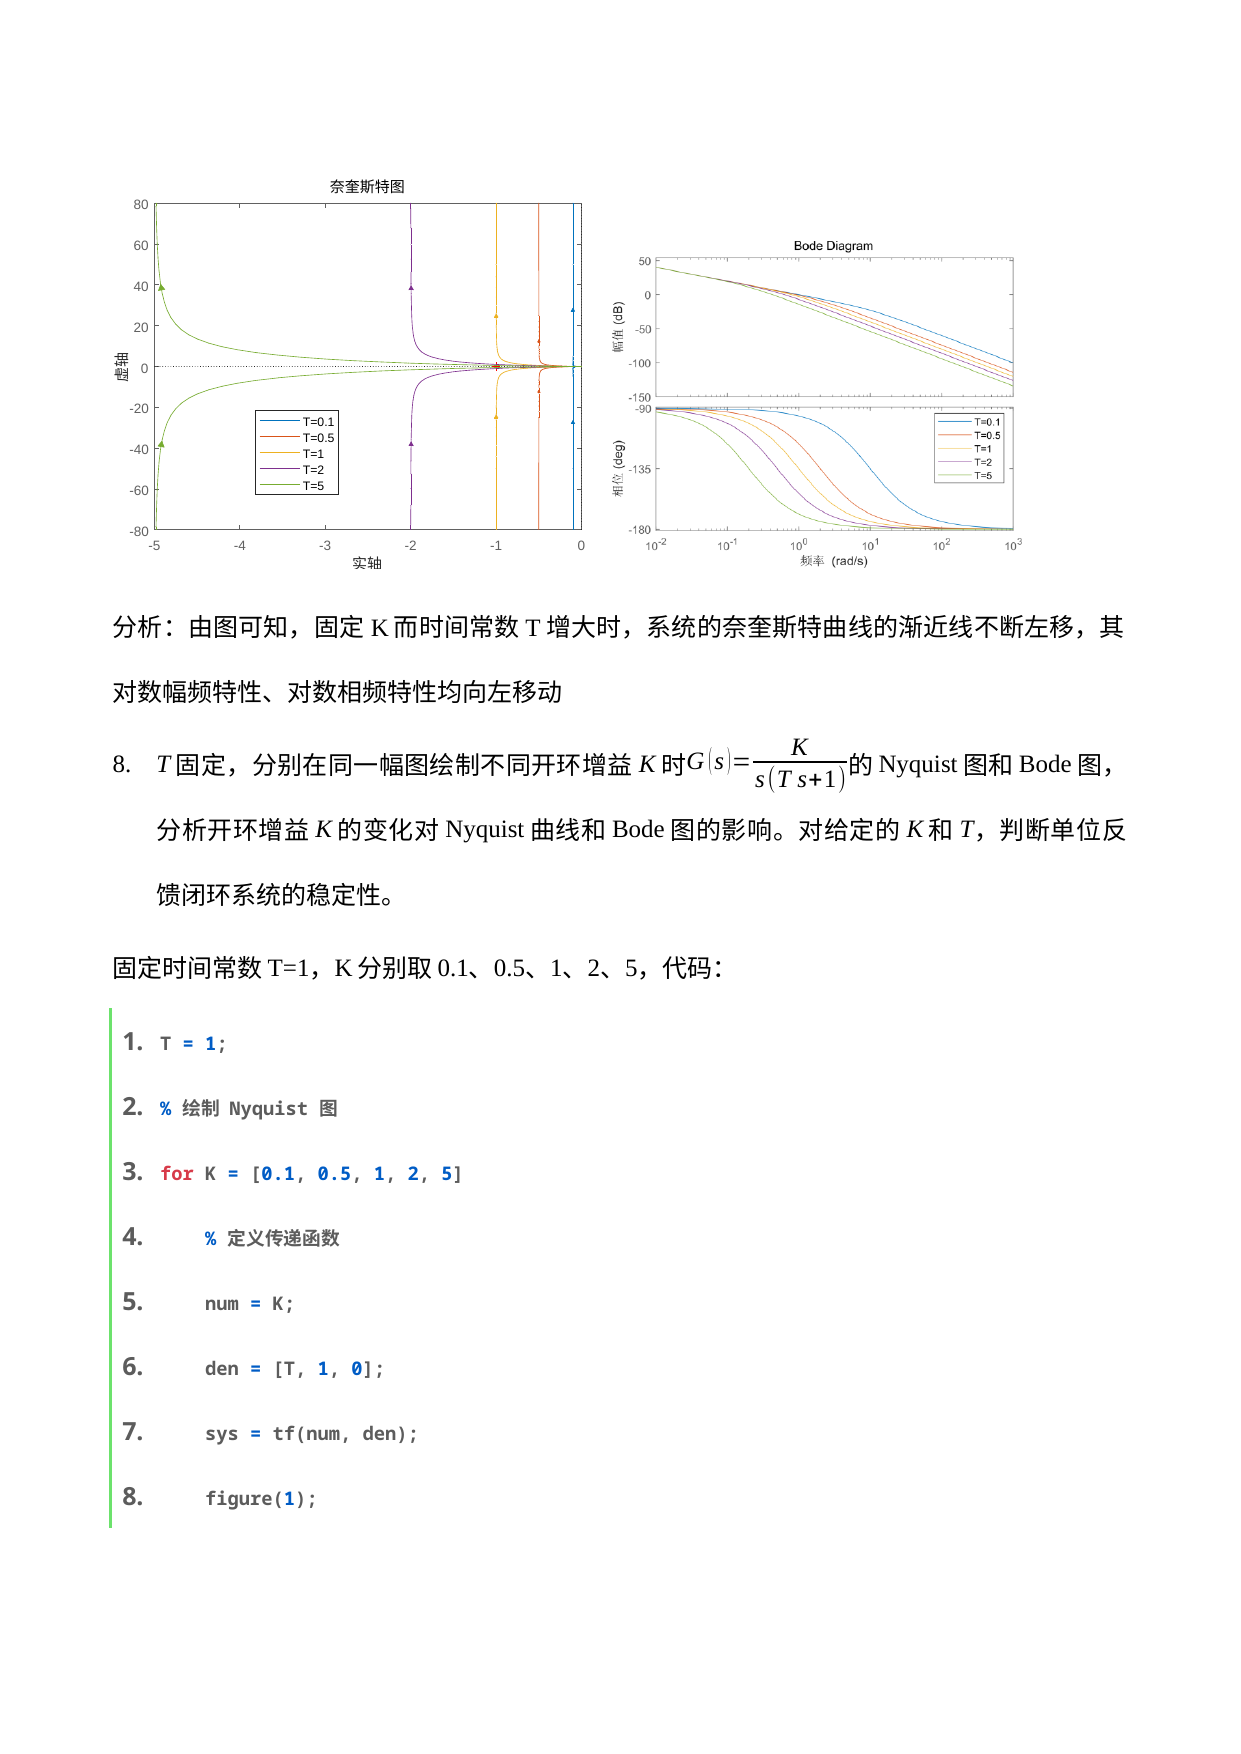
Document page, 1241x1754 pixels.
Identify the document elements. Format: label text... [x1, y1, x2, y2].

list figure(1); [112, 1463, 1128, 1528]
list % 定义传递函数 [112, 1203, 1128, 1268]
list sys = tf(num, den); [112, 1398, 1128, 1463]
list T固定，分别在同一幅图绘制不同开环增益K时的Nyquist图和Bode图，分析开环增益K的变化对Nyquist曲线和Bode图的影响。对给定的K和T，判断单位反馈闭环系统的稳定性。 [112, 731, 1128, 926]
list % 绘制 Nyquist 图 [112, 1073, 1128, 1138]
list den = [T, 1, 0]; [112, 1333, 1128, 1398]
list 分析：由图可知，固定K而时间常数T增大时，系统的奈奎斯特曲线的渐近线不断左移，其对数幅频特性、对数相频特性均向左移动 [112, 593, 1128, 723]
picture [585, 214, 1058, 569]
list T = 1; [112, 1008, 1128, 1073]
list num = K; [112, 1268, 1128, 1333]
list for K = [0.1, 0.5, 1, 2, 5] [112, 1138, 1128, 1203]
list 固定时间常数T=1，K分别取0.1、0.5、1、2、5，代码： [112, 934, 1128, 999]
